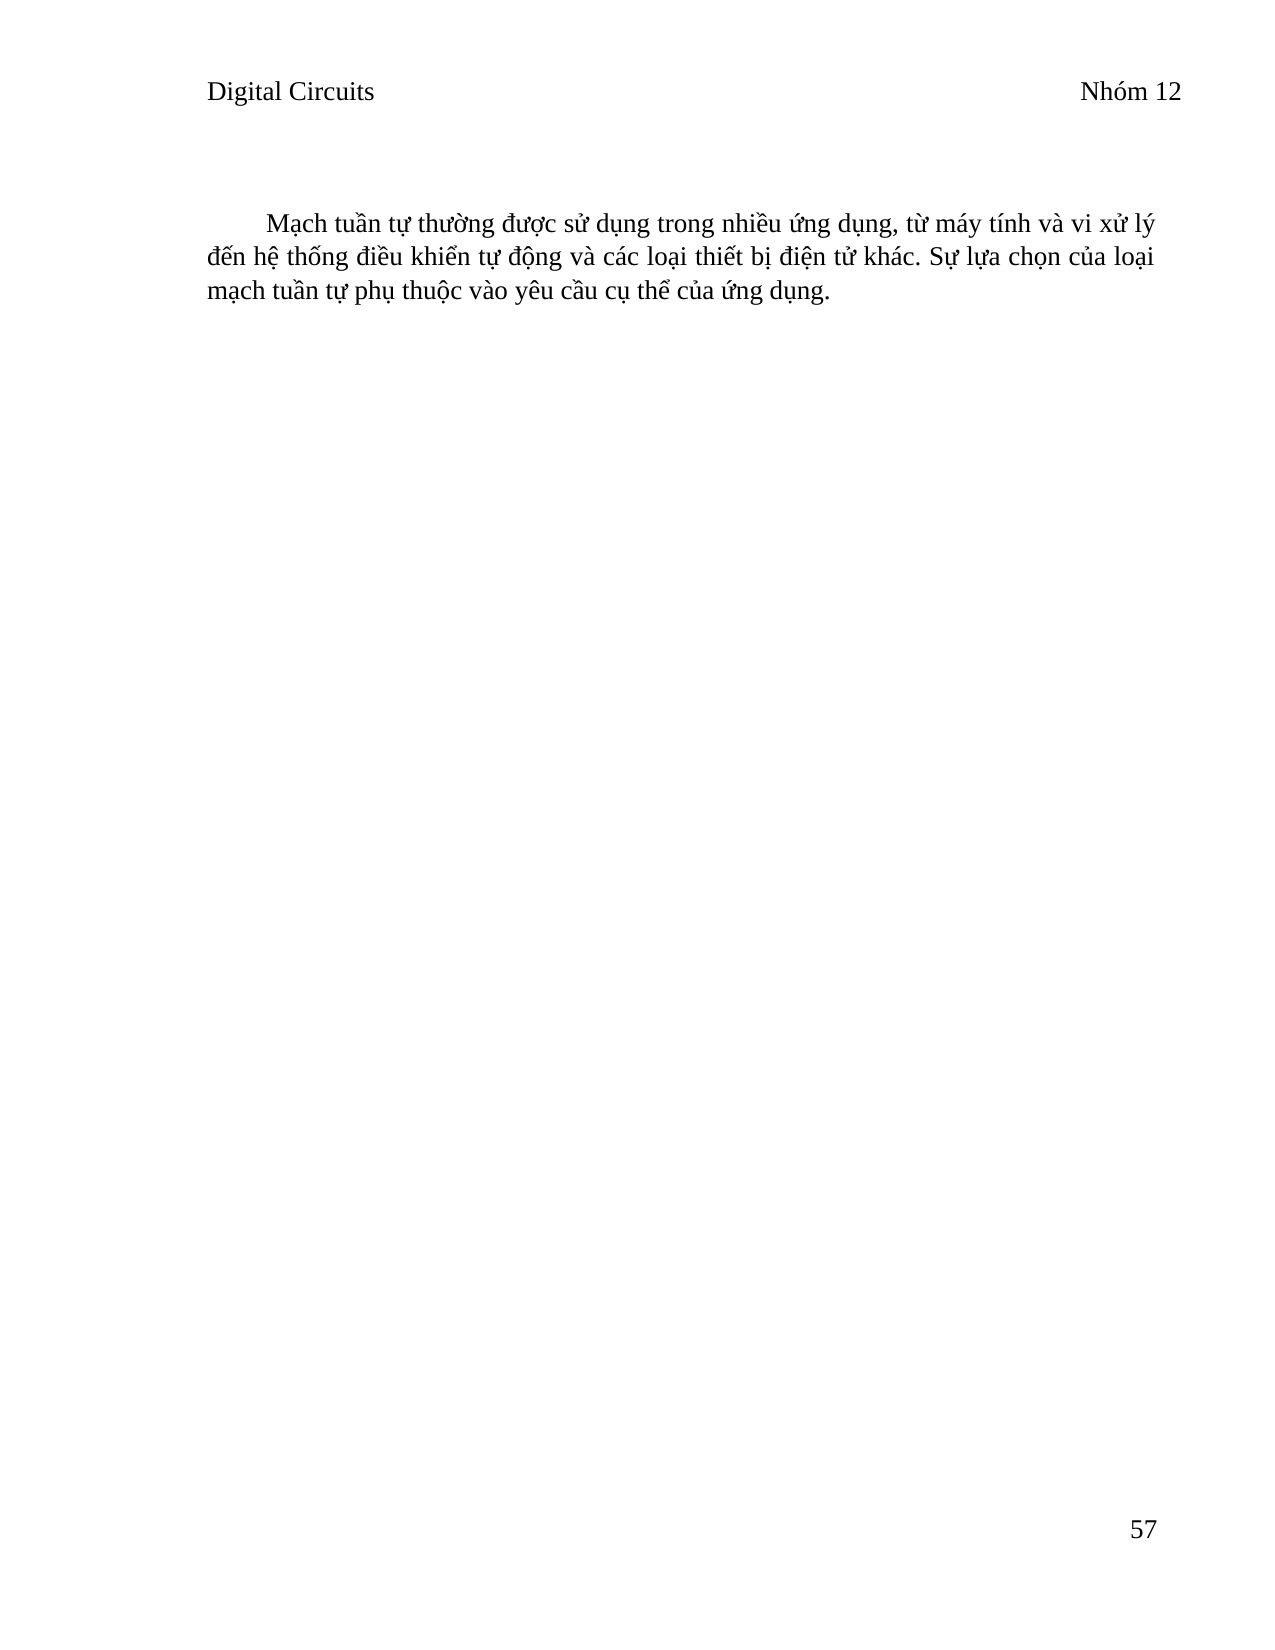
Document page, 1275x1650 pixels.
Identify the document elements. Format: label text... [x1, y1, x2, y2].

text Mạch tuần tự thường được sử dụng trong nhiều ứng dụng, từ máy tính và vi xử lý đến hệ thống điều khiển tự động và các loại thiết bị điện tử khác. Sự lựa chọn của loại mạch tuần tự phụ thuộc vào yêu cầu cụ thể của ứng dụng. [207, 207, 1157, 305]
